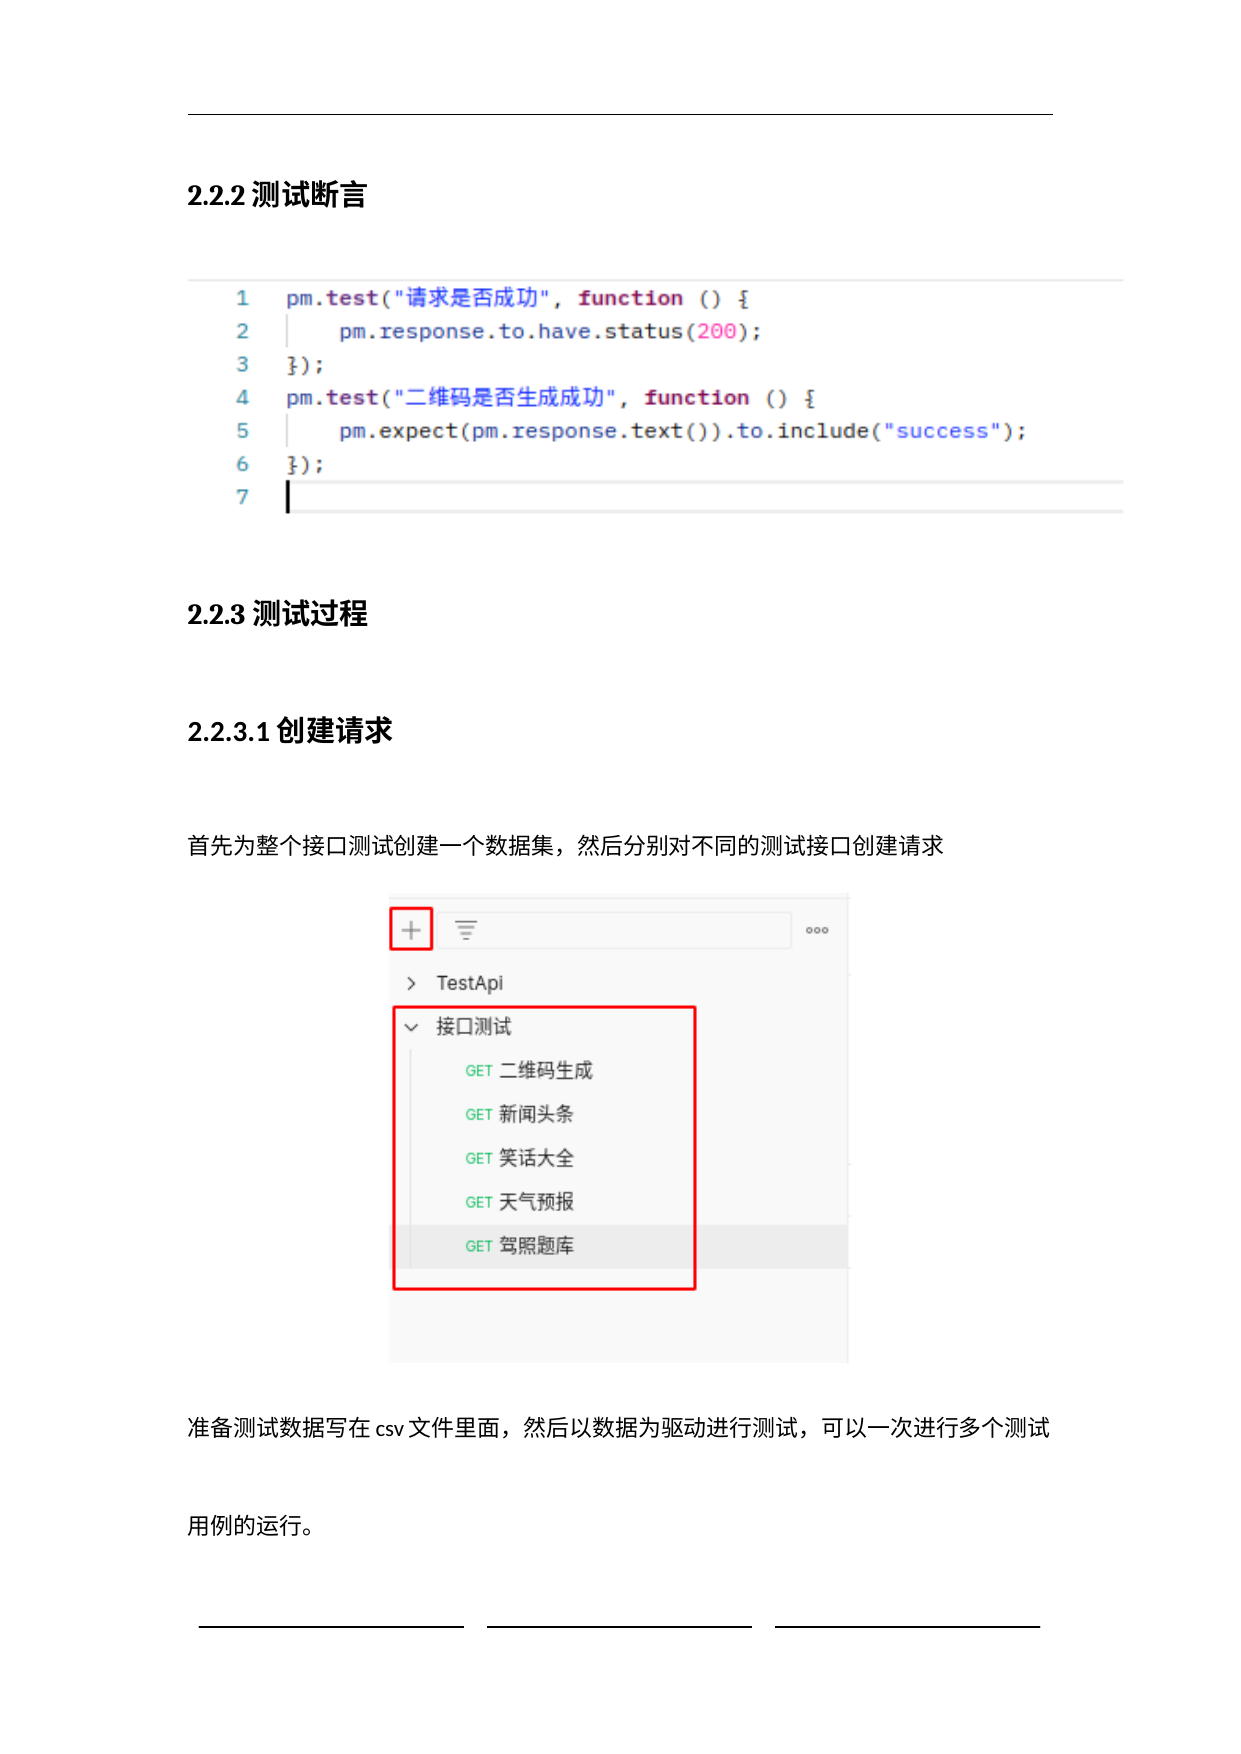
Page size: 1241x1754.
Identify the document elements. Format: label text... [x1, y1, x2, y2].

picture [388, 893, 852, 1363]
subtitle 2.2.2 测试断言 [187, 161, 1053, 226]
subtitle 2.2.3.1 创建请求 [187, 696, 1053, 761]
subtitle 2.2.3 测试过程 [187, 579, 1053, 644]
text 首先为整个接口测试创建一个数据集，然后分别对不同的测试接口创建请求 [187, 812, 1053, 877]
picture [187, 276, 1124, 523]
text 准备测试数据写在csv文件里面，然后以数据为驱动进行测试，可以一次进行多个测试用例的运行。 [187, 1394, 1053, 1557]
